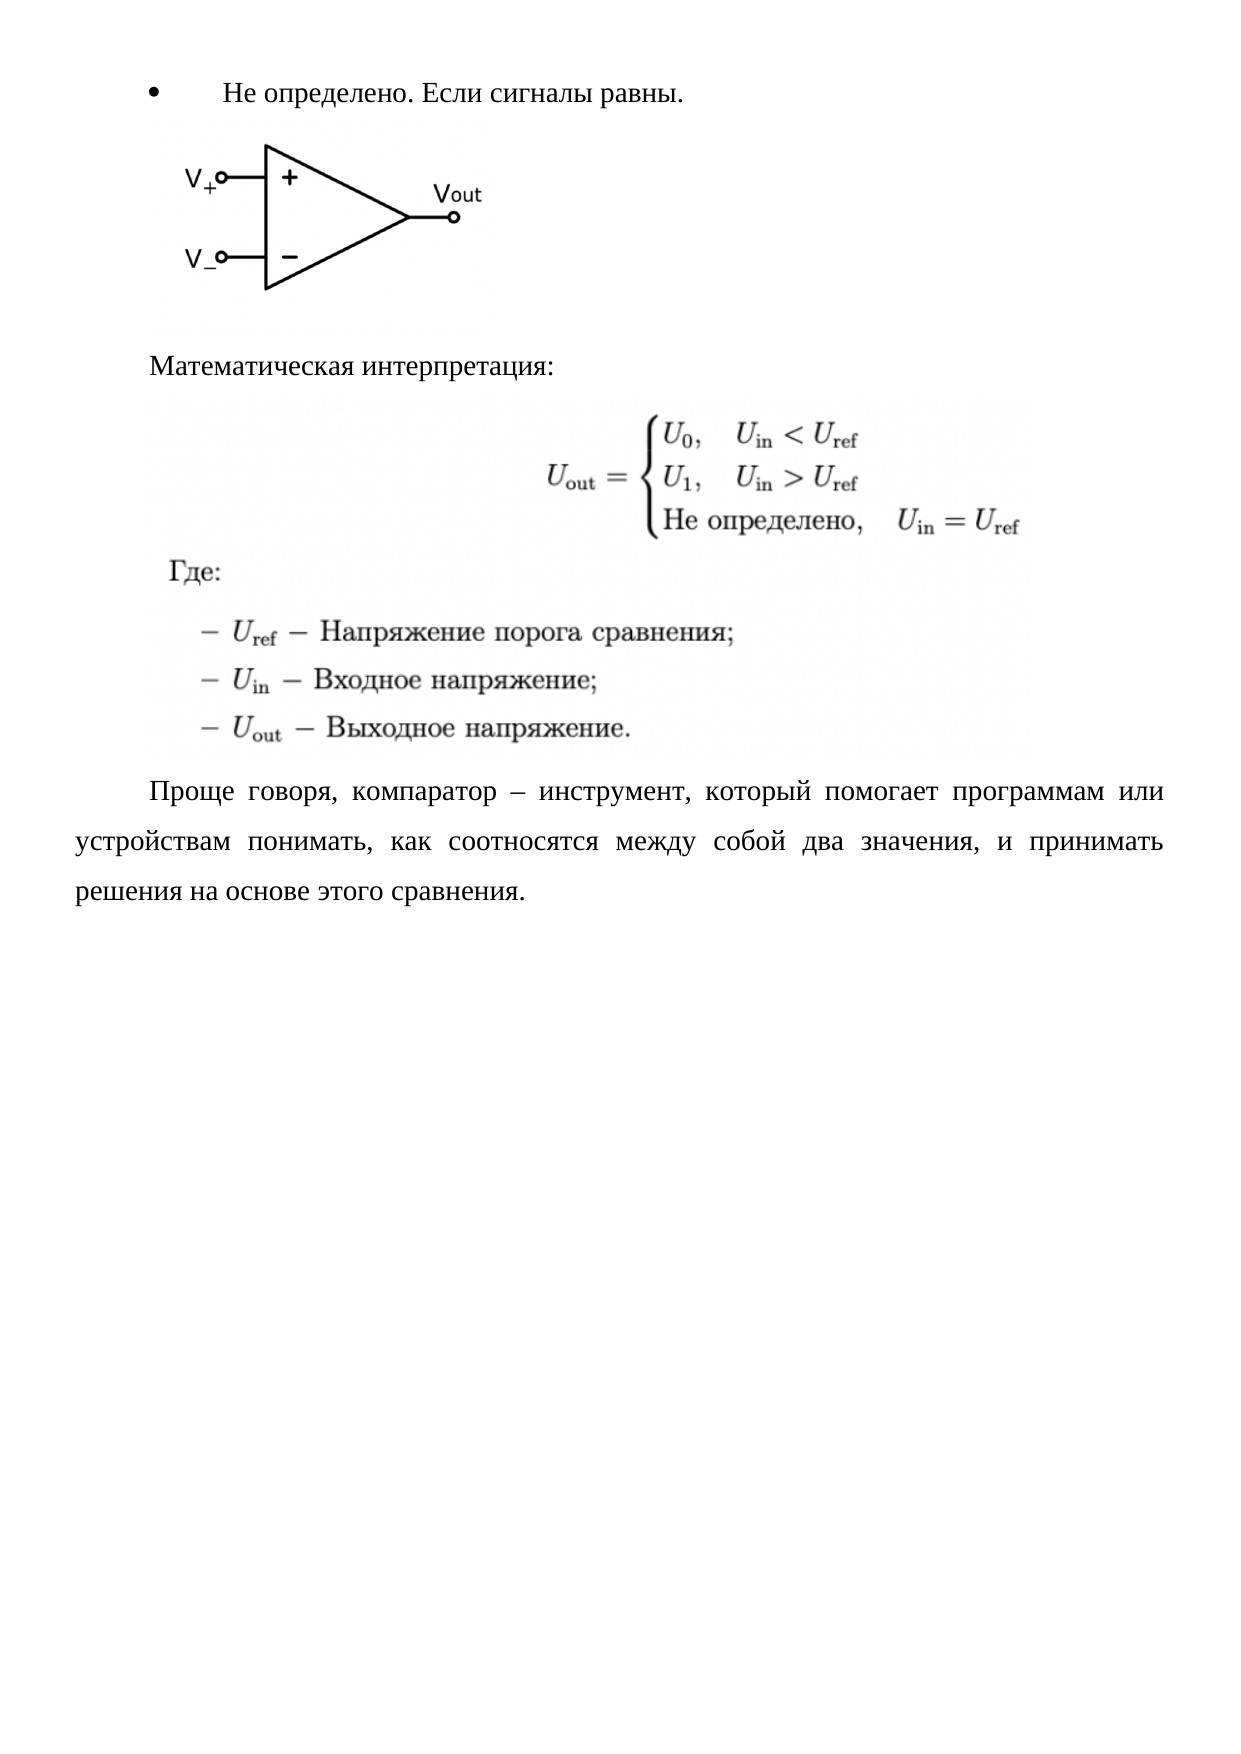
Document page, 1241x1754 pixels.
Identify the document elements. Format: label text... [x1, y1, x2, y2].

text Математическая интерпретация: [75, 348, 1165, 382]
list Не определено. Если сигналы равны. [75, 75, 1165, 109]
text Проще говоря, компаратор – инструмент, который помогает программам или устройствам понимать, как соотносятся между собой два значения, и принимать решения на основе этого сравнения. [75, 773, 1165, 907]
picture [148, 398, 1029, 756]
picture [148, 125, 493, 332]
